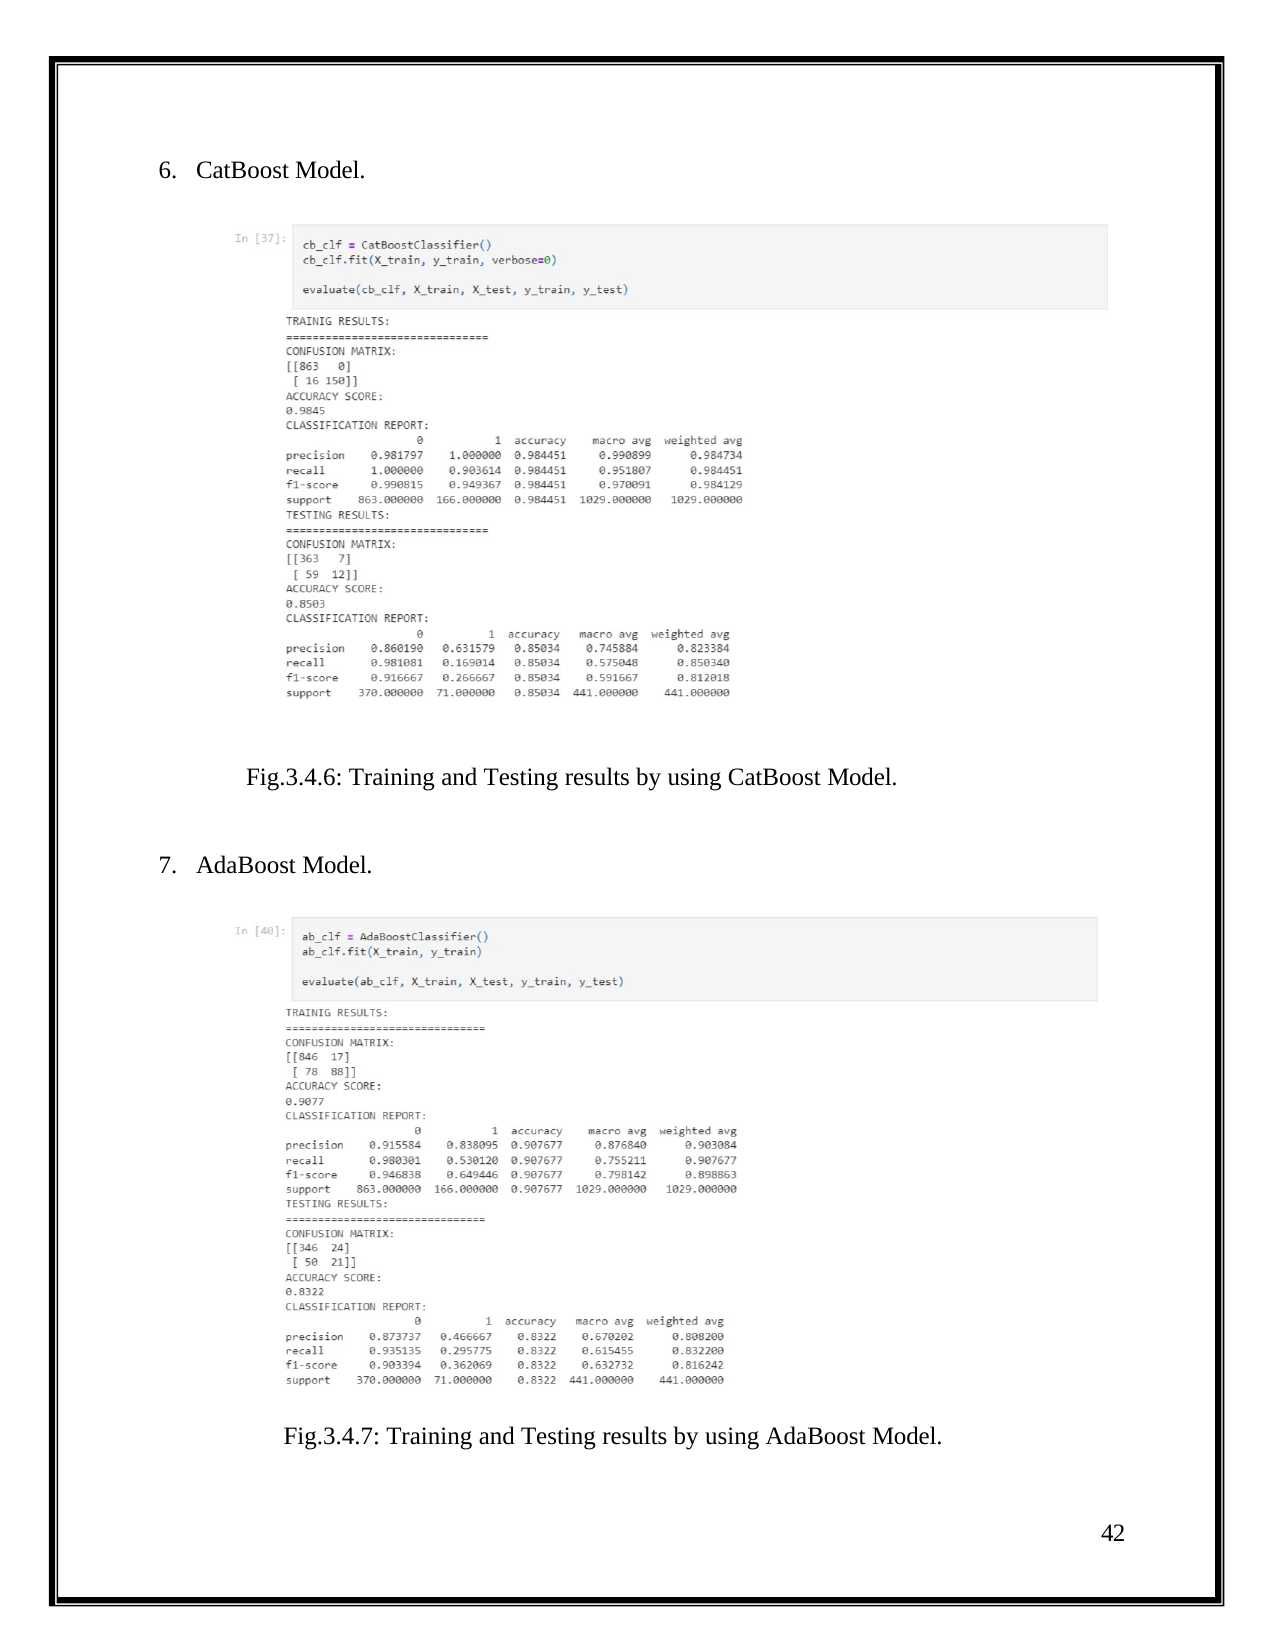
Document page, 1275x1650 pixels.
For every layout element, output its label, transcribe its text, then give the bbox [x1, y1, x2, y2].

picture [235, 916, 1098, 1386]
picture [235, 224, 1108, 699]
list AdaBoost Model. [158, 850, 1200, 879]
text Fig.3.4.7: Training and Testing results by using AdaBoost Model. [283, 1421, 1200, 1450]
list CatBoost Model. [158, 155, 1200, 184]
text Fig.3.4.6: Training and Testing results by using CatBoost Model. [246, 762, 1200, 791]
